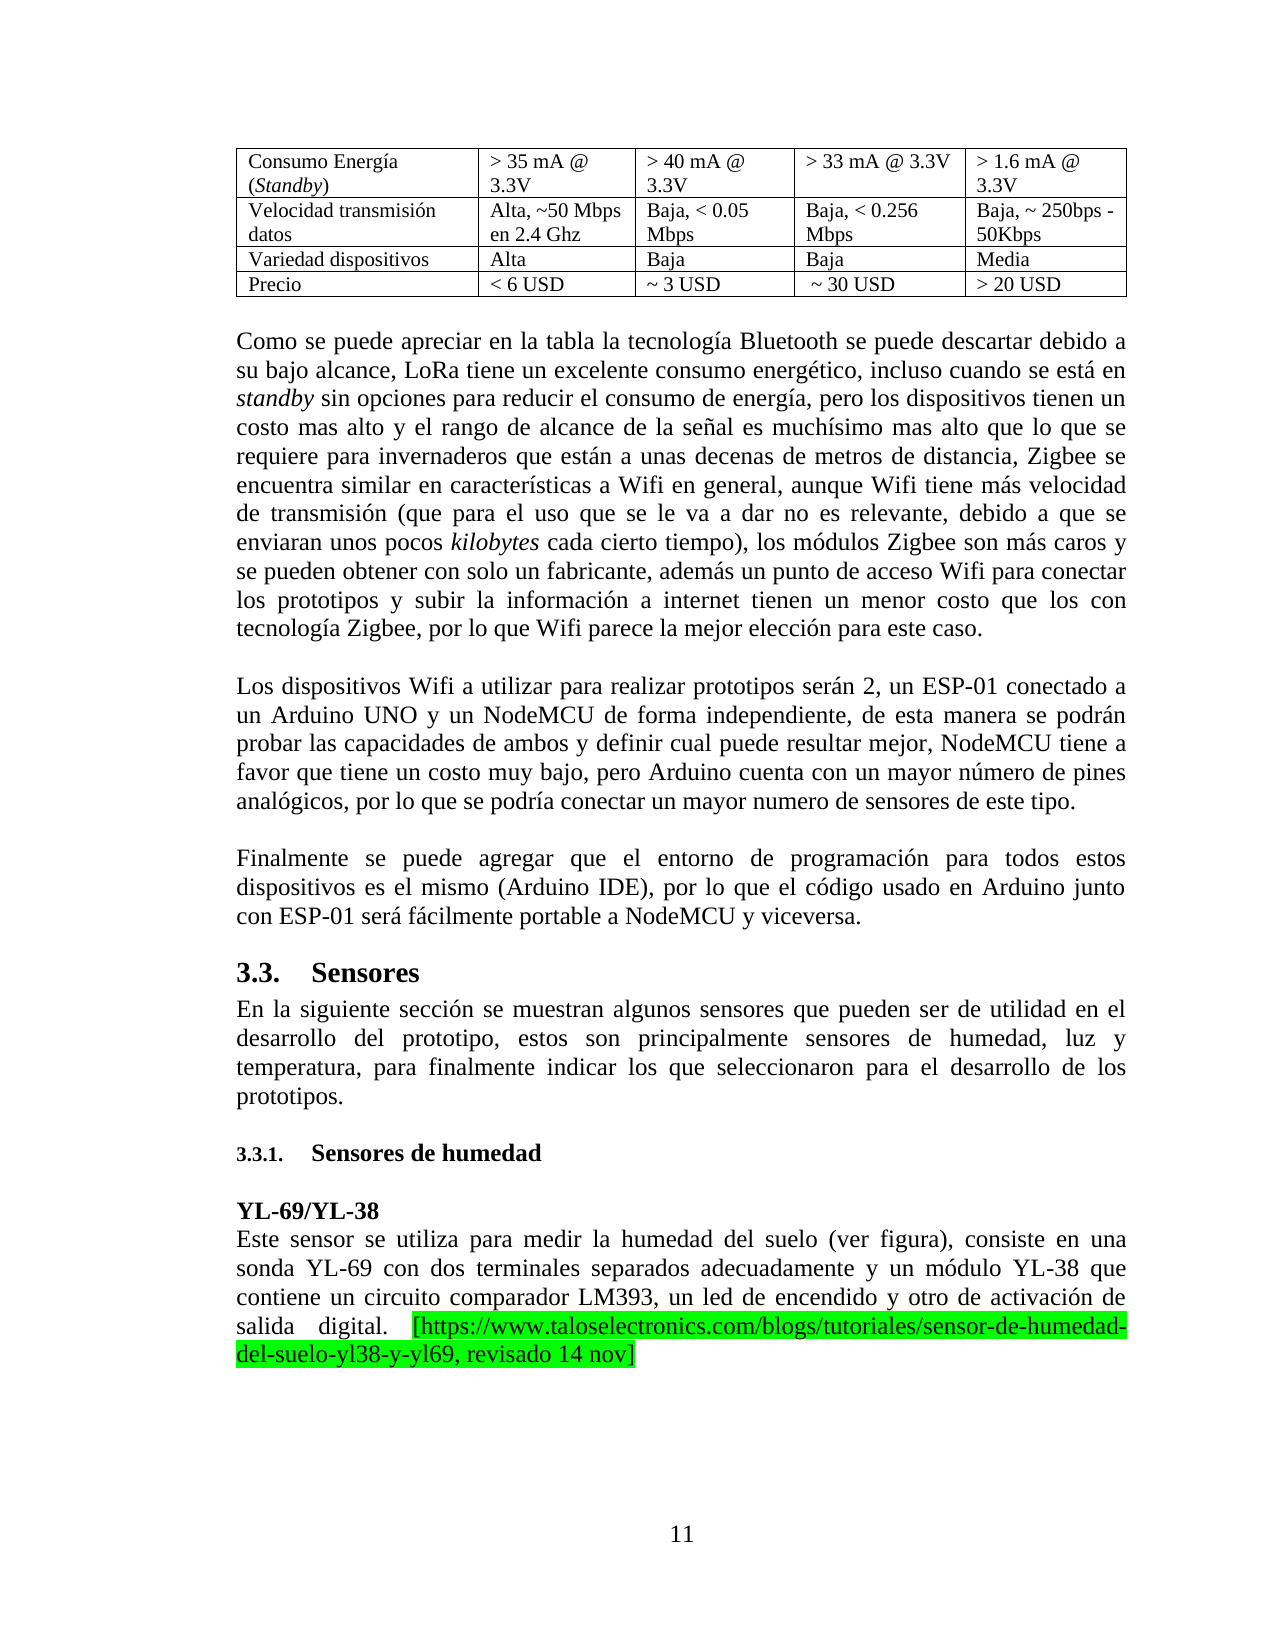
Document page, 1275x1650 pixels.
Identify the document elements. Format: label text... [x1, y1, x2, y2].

table_cell > 35 mA @ 3.3V [479, 149, 635, 197]
table_cell Baja [636, 247, 794, 271]
table_cell Variedad dispositivos [237, 247, 478, 271]
subtitle Sensores [236, 955, 1127, 988]
text Como se puede apreciar en la tabla la tecnología Bluetooth se puede descartar debido a su bajo alcance, LoRa tiene un excelente consumo energético, incluso cuando se está en standby sin opciones para reducir el consumo de energía, pero los dispositivos tienen un costo mas alto y el rango de alcance de la señal es muchísimo mas alto que lo que se requiere para invernaderos que están a unas decenas de metros de distancia, Zigbee se encuentra similar en características a Wifi en general, aunque Wifi tiene más velocidad de transmisión (que para el uso que se le va a dar no es relevante, debido a que se enviaran unos pocos kilobytes cada cierto tiempo), los módulos Zigbee son más caros y se pueden obtener con solo un fabricante, además un punto de acceso Wifi para conectar los prototipos y subir la información a internet tienen un menor costo que los con tecnología Zigbee, por lo que Wifi parece la mejor elección para este caso. [236, 326, 1127, 642]
table_cell > 1.6 mA @ 3.3V [966, 149, 1126, 197]
table_cell Baja [795, 247, 965, 271]
table_cell Baja, ~ 250bps - 50Kbps [966, 198, 1126, 246]
table_cell > 40 mA @ 3.3V [636, 149, 794, 197]
table_cell Alta, ~50 Mbps en 2.4 Ghz [479, 198, 635, 246]
table_cell Precio [237, 272, 478, 296]
table_cell < 6 USD [479, 272, 635, 296]
table_cell Alta [479, 247, 635, 271]
table_cell Baja, < 0.256 Mbps [795, 198, 965, 246]
text En la siguiente sección se muestran algunos sensores que pueden ser de utilidad en el desarrollo del prototipo, estos son principalmente sensores de humedad, luz y temperatura, para finalmente indicar los que seleccionaron para el desarrollo de los prototipos. [236, 994, 1127, 1109]
list Sensores de humedad [236, 1138, 1127, 1167]
table_cell Consumo Energía (Standby) [237, 149, 478, 197]
table_cell Baja, < 0.05 Mbps [636, 198, 794, 246]
text Finalmente se puede agregar que el entorno de programación para todos estos dispositivos es el mismo (Arduino IDE), por lo que el código usado en Arduino junto con ESP-01 será fácilmente portable a NodeMCU y viceversa. [236, 843, 1127, 930]
text Los dispositivos Wifi a utilizar para realizar prototipos serán 2, un ESP-01 conectado a un Arduino UNO y un NodeMCU de forma independiente, de esta manera se podrán probar las capacidades de ambos y definir cual puede resultar mejor, NodeMCU tiene a favor que tiene un costo muy bajo, pero Arduino cuenta con un mayor número de pines analógicos, por lo que se podría conectar un mayor numero de sensores de este tipo. [236, 671, 1127, 815]
table_cell Velocidad transmisión datos [237, 198, 478, 246]
text Este sensor se utiliza para medir la humedad del suelo (ver figura), consiste en una sonda YL-69 con dos terminales separados adecuadamente y un módulo YL-38 que contiene un circuito comparador LM393, un led de encendido y otro de activación de salida digital. [https://www.taloselectronics.com/blogs/tutoriales/sensor-de-humedad-del-suelo-yl38-y-yl69, revisado 14 nov] [236, 1224, 1127, 1368]
table_cell ~ 3 USD [636, 272, 794, 296]
table_cell Media [966, 247, 1126, 271]
text YL-69/YL-38 [236, 1196, 1127, 1224]
table_cell ~ 30 USD [795, 272, 965, 296]
table_cell > 20 USD [966, 272, 1126, 296]
table_cell > 33 mA @ 3.3V [795, 149, 965, 197]
